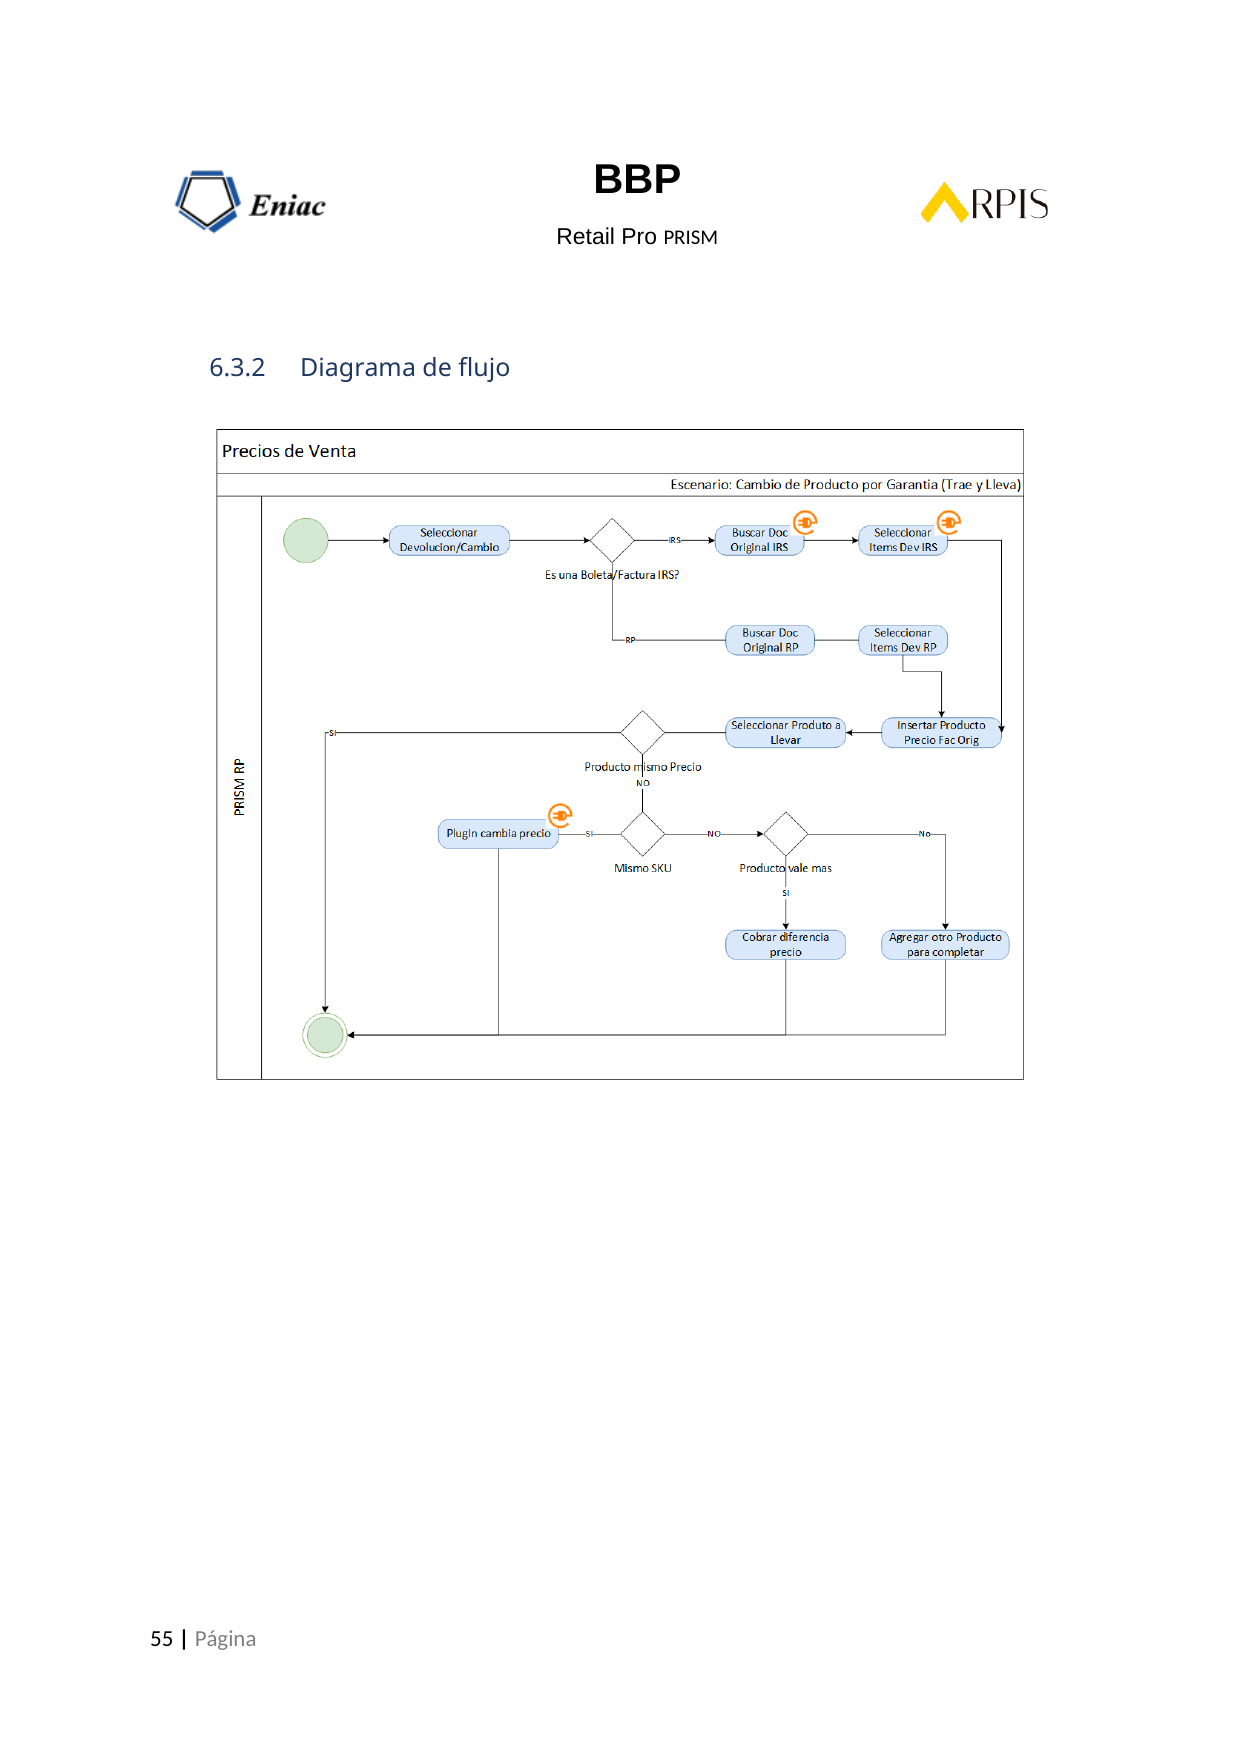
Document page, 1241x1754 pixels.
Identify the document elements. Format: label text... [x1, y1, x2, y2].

picture [172, 164, 331, 240]
picture [920, 180, 1048, 225]
subtitle Diagrama de flujo [209, 350, 1090, 384]
picture [212, 428, 1029, 1080]
